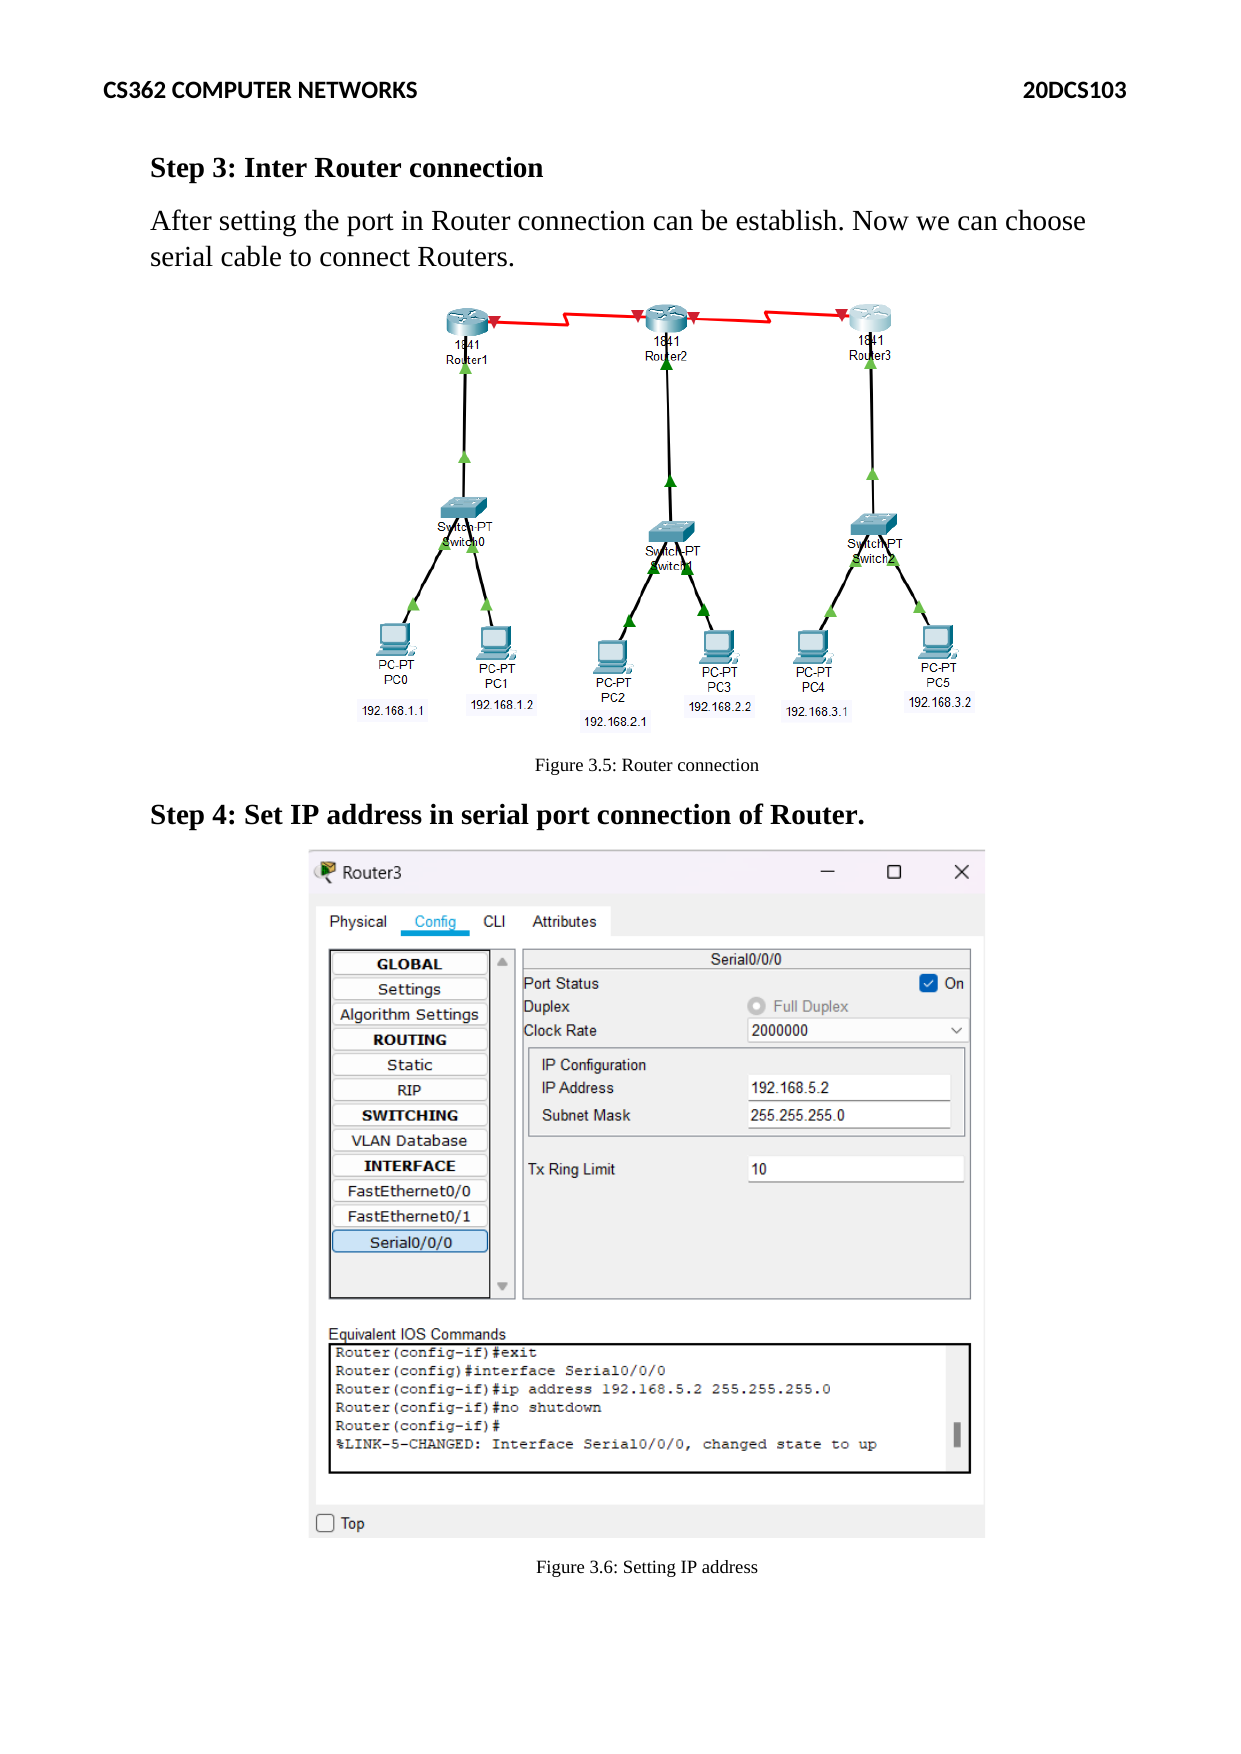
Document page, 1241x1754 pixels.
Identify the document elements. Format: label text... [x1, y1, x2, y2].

text Step 4: Set IP address in serial port connection of Router. [150, 797, 1144, 830]
text Figure 3.6: Setting IP address [150, 1556, 1144, 1578]
text Figure 3.5: Router connection [150, 754, 1144, 776]
picture [284, 291, 1010, 736]
text After setting the port in Router connection can be establish. Now we can choose serial cable to connect Routers. [150, 203, 1144, 272]
picture [308, 849, 986, 1538]
text Step 3: Inter Router connection [150, 150, 1144, 183]
